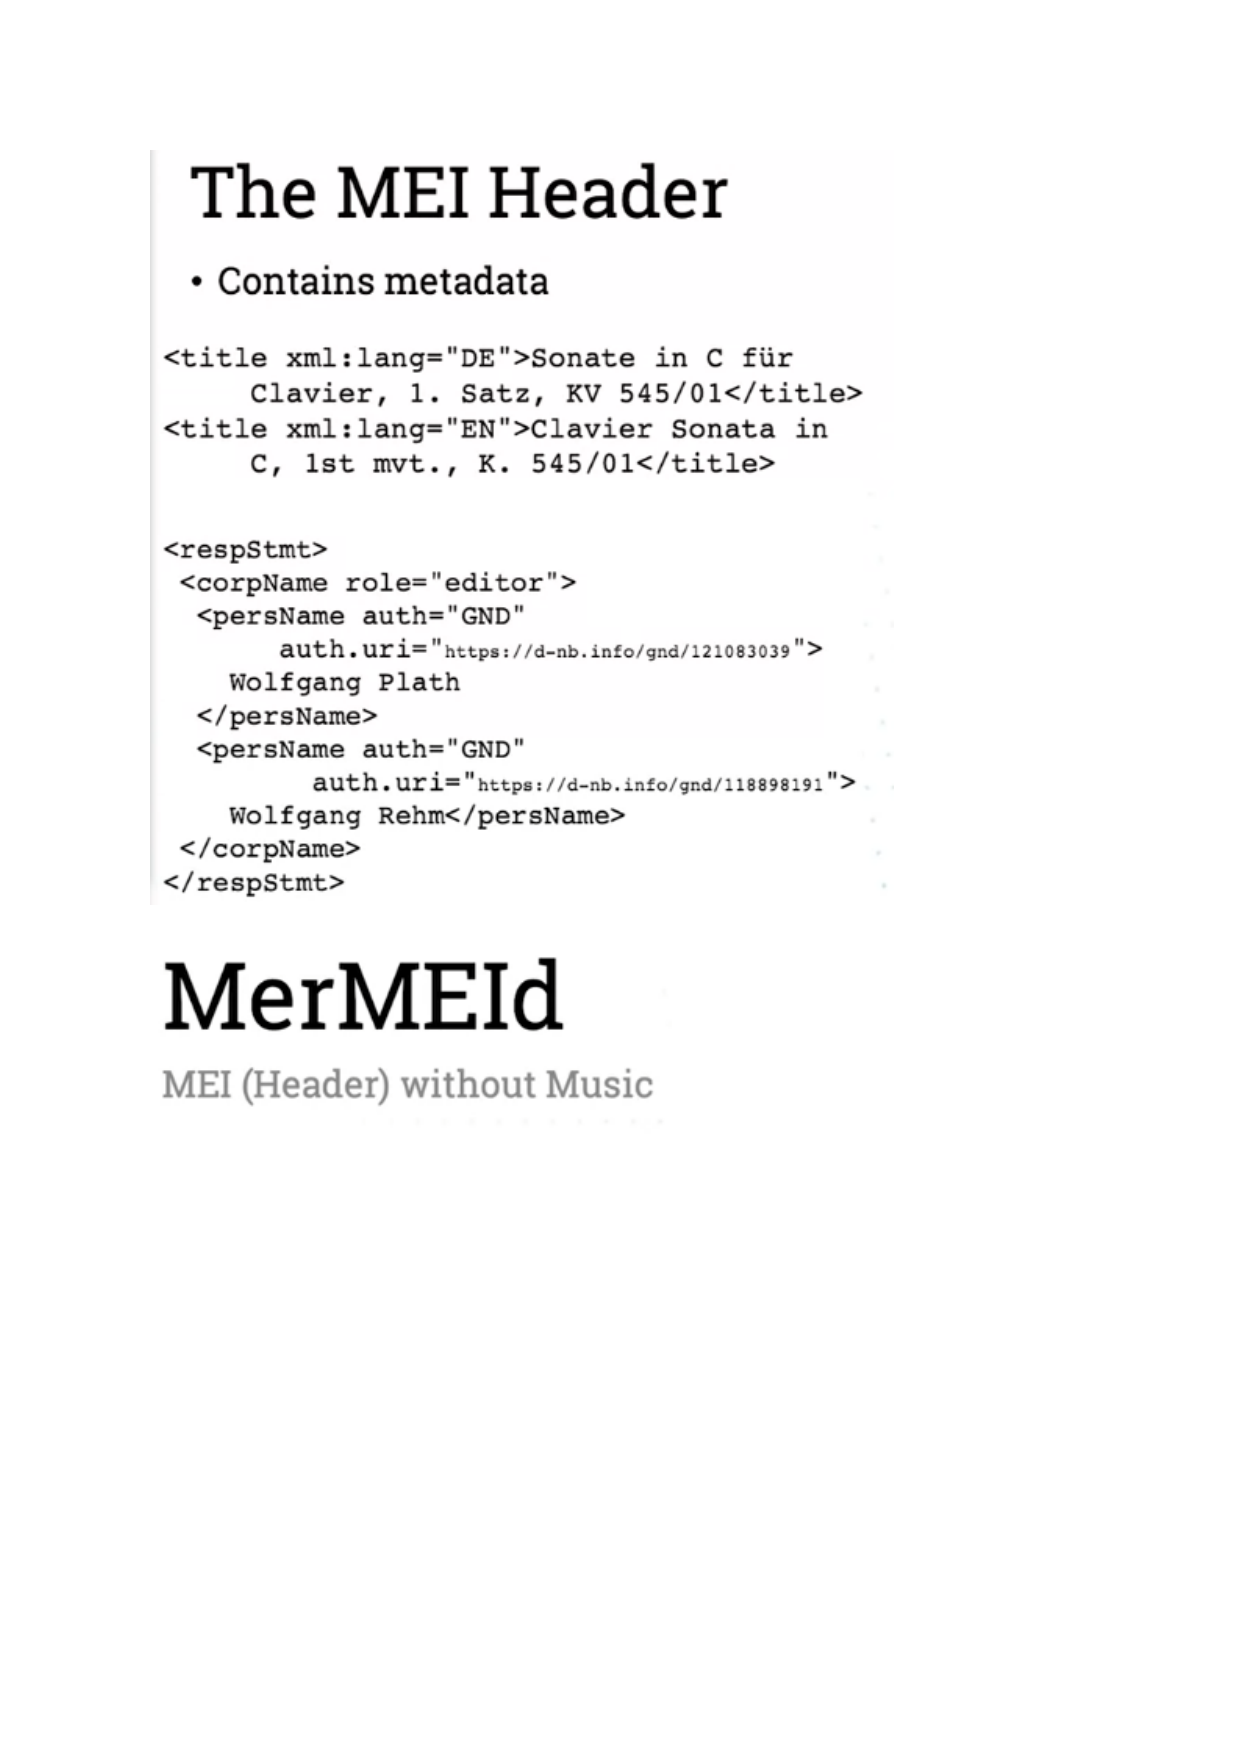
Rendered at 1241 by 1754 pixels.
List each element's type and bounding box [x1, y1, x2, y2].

picture [150, 923, 672, 1135]
picture [150, 150, 894, 905]
